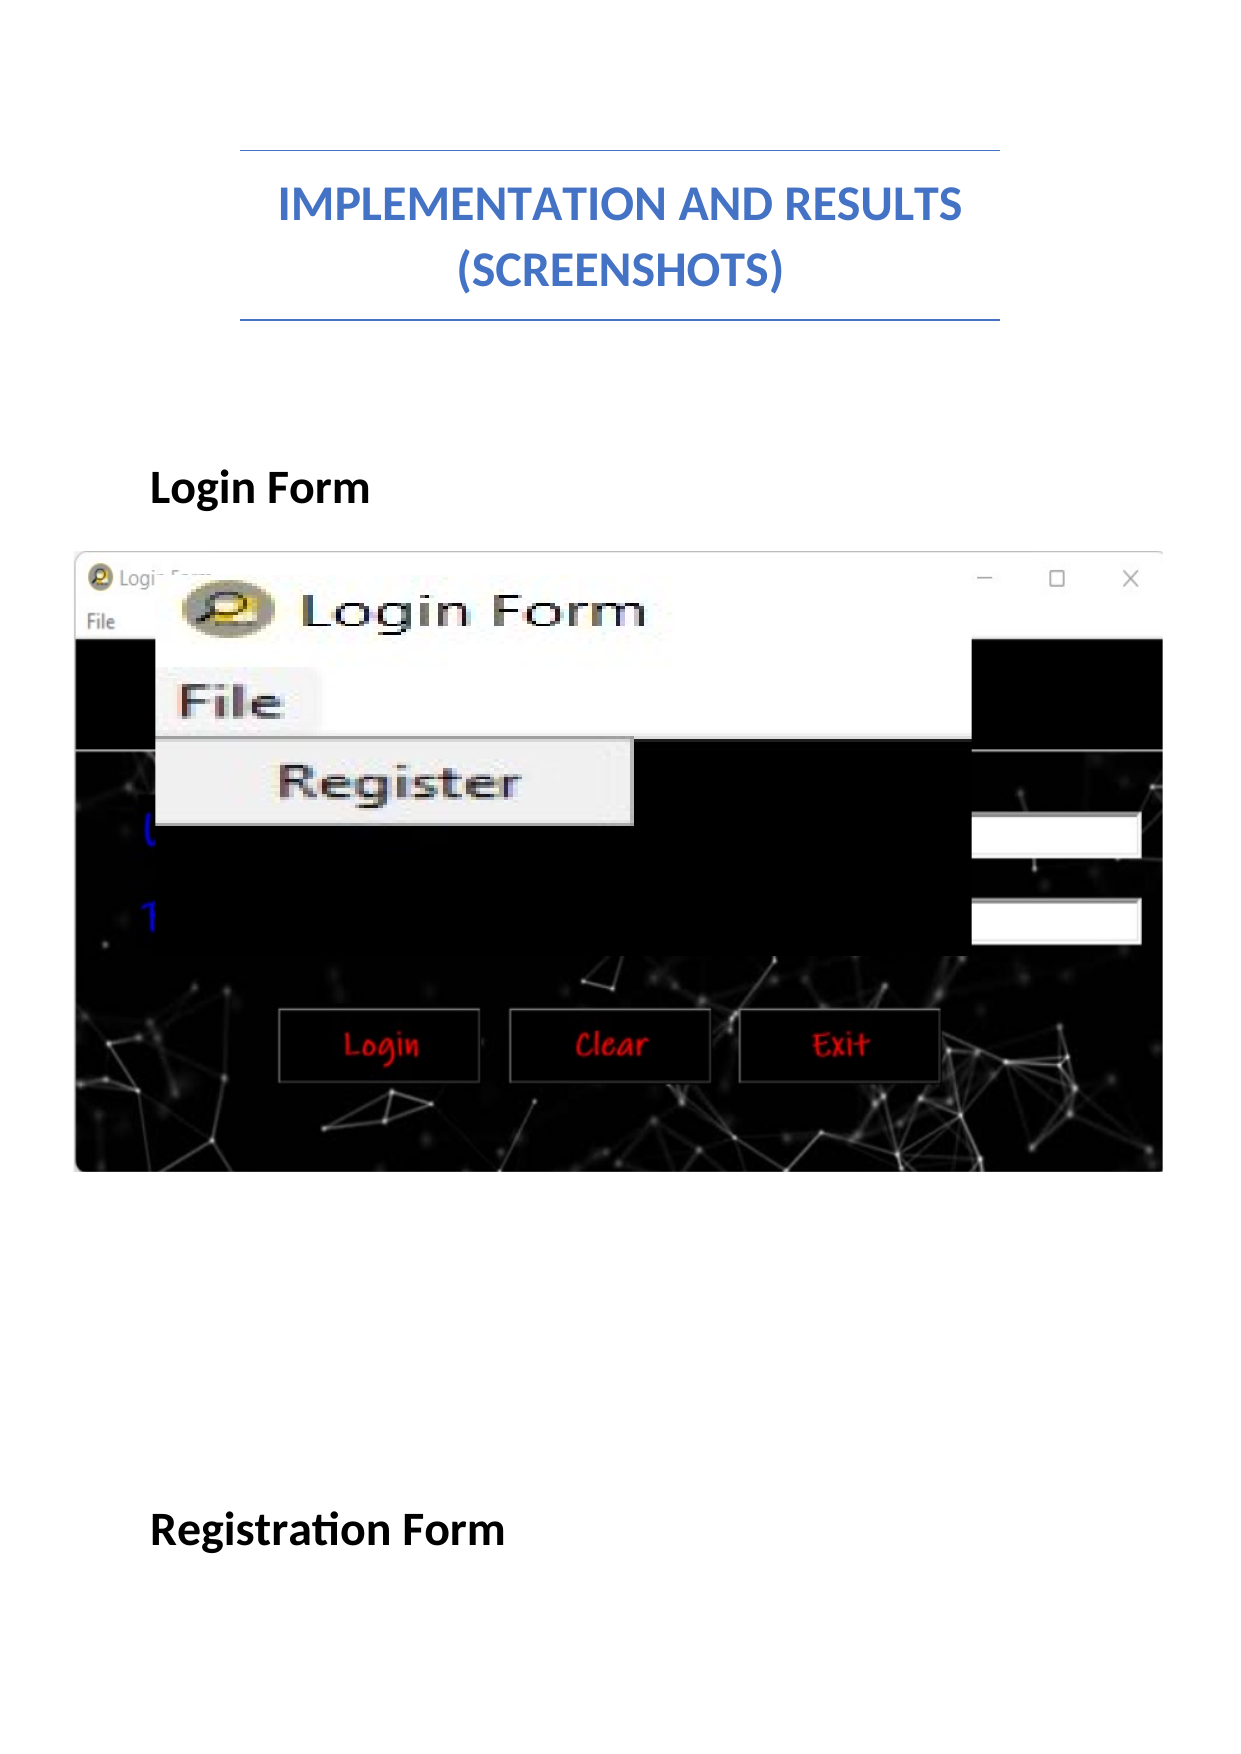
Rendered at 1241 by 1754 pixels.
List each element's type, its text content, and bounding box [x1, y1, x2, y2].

text Login Form [150, 457, 1090, 515]
text Registration Form [150, 1498, 1090, 1557]
picture [72, 551, 1163, 1170]
text IMPLEMENTATION AND RESULTS (SCREENSHOTS) [240, 151, 1000, 319]
